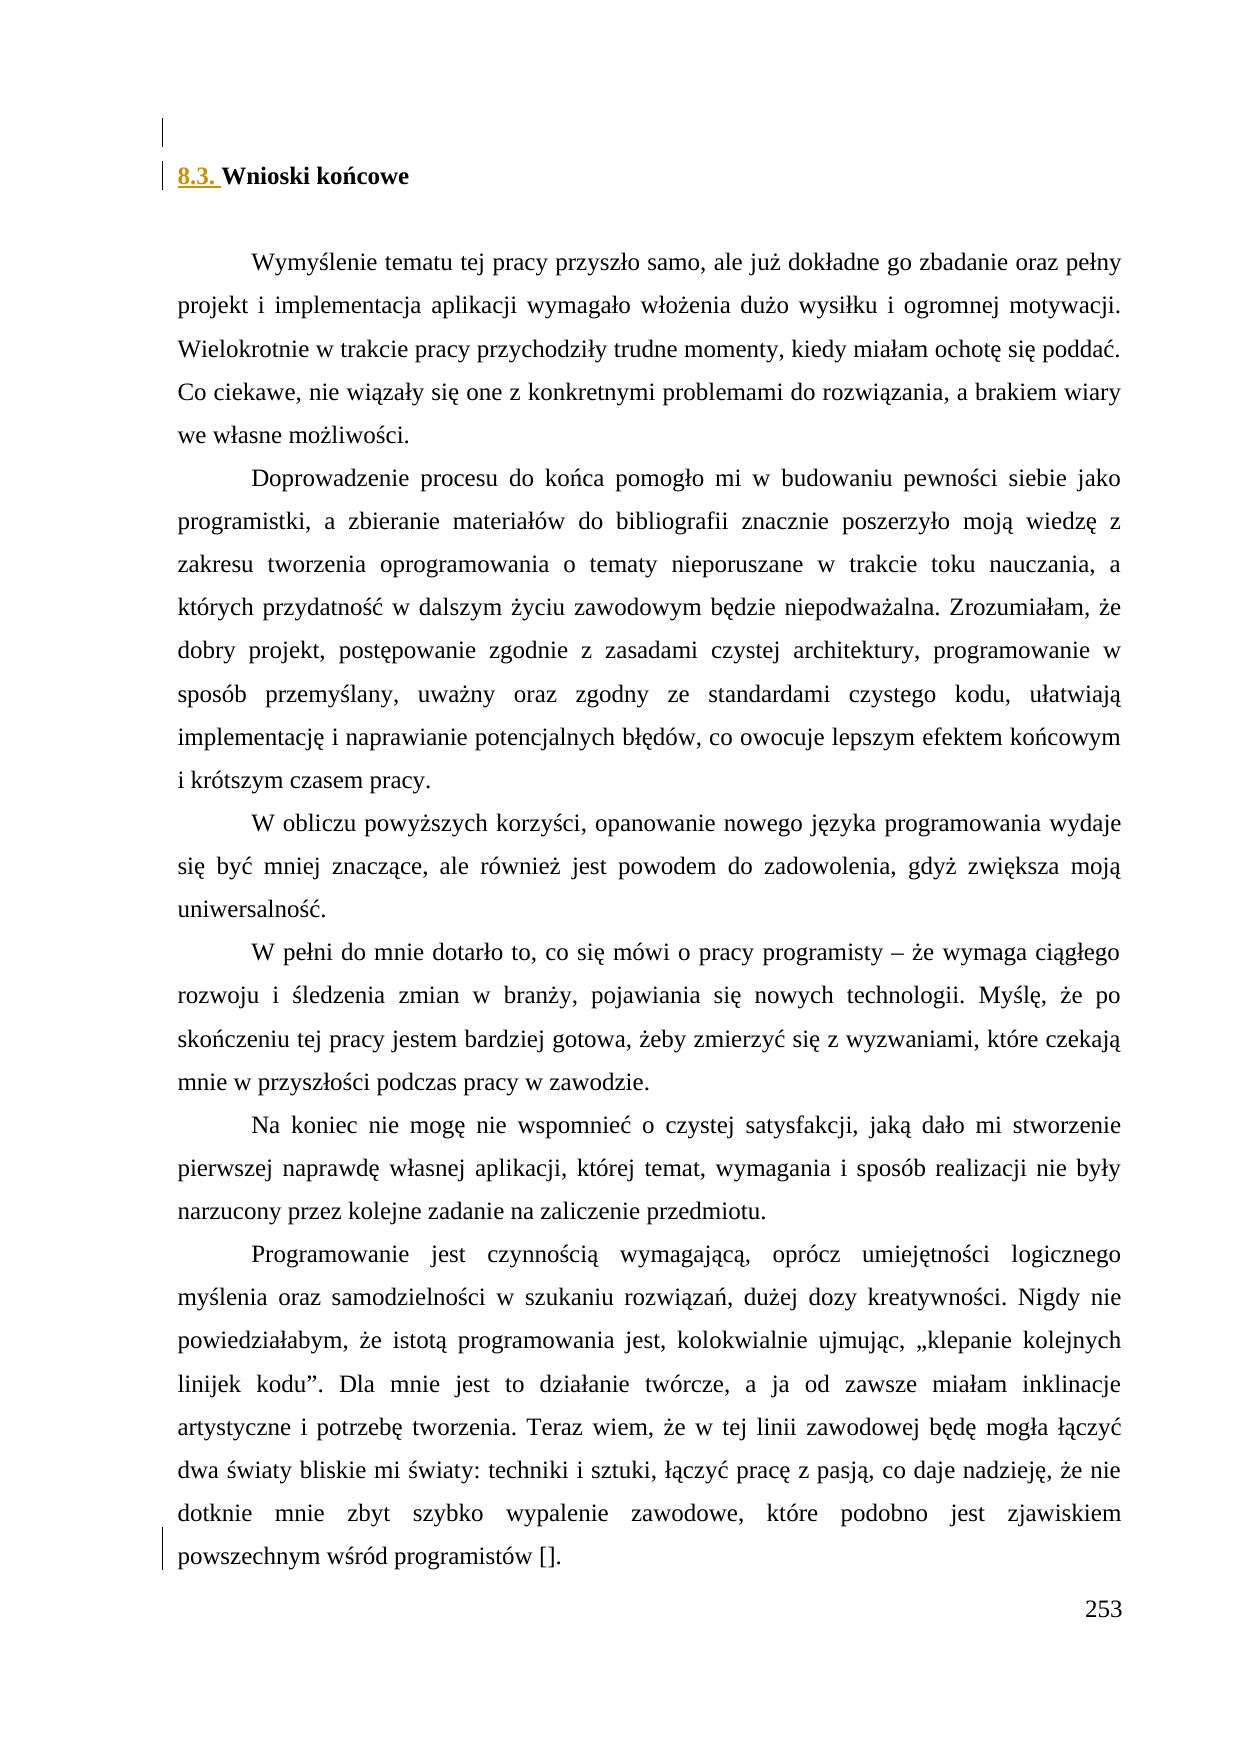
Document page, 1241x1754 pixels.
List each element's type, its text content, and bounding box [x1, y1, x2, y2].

text Programowanie jest czynnością wymagającą, oprócz umiejętności logicznego myślenia oraz samodzielności w szukaniu rozwiązań, dużej dozy kreatywności. Nigdy nie powiedziałabym, że istotą programowania jest, kolokwialnie ujmując, „klepanie kolejnych linijek kodu”. Dla mnie jest to działanie twórcze, a ja od zawsze miałam inklinacje artystyczne i potrzebę tworzenia. Teraz wiem, że w tej linii zawodowej będę mogła łączyć dwa światy bliskie mi światy: techniki i sztuki, łączyć pracę z pasją, co daje nadzieję, że nie dotknie mnie zbyt szybko wypalenie zawodowe, które podobno jest zjawiskiem powszechnym wśród programistów []. [177, 1239, 1122, 1570]
text Doprowadzenie procesu do końca pomogło mi w budowaniu pewności siebie jako programistki, a zbieranie materiałów do bibliografii znacznie poszerzyło moją wiedzę z zakresu tworzenia oprogramowania o tematy nieporuszane w trakcie toku nauczania, a których przydatność w dalszym życiu zawodowym będzie niepodważalna. Zrozumiałam, że dobry projekt, postępowanie zgodnie z zasadami czystej architektury, programowanie w sposób przemyślany, uważny oraz zgodny ze standardami czystego kodu, ułatwiają implementację i naprawianie potencjalnych błędów, co owocuje lepszym efektem końcowym i krótszym czasem pracy. [177, 463, 1122, 794]
text Na koniec nie mogę nie wspomnieć o czystej satysfakcji, jaką dało mi stworzenie pierwszej naprawdę własnej aplikacji, której temat, wymagania i sposób realizacji nie były narzucony przez kolejne zadanie na zaliczenie przedmiotu. [177, 1110, 1122, 1225]
text W pełni do mnie dotarło to, co się mówi o pracy programisty – że wymaga ciągłego rozwoju i śledzenia zmian w branży, pojawiania się nowych technologii. Myślę, że po skończeniu tej pracy jestem bardziej gotowa, żeby zmierzyć się z wyzwaniami, które czekają mnie w przyszłości podczas pracy w zawodzie. [177, 937, 1122, 1096]
text W obliczu powyższych korzyści, opanowanie nowego języka programowania wydaje się być mniej znaczące, ale również jest powodem do zadowolenia, gdyż zwiększa moją uniwersalność. [177, 808, 1122, 923]
subtitle Wnioski końcowe [177, 161, 1122, 190]
text Wymyślenie tematu tej pracy przyszło samo, ale już dokładne go zbadanie oraz pełny projekt i implementacja aplikacji wymagało włożenia dużo wysiłku i ogromnej motywacji. Wielokrotnie w trakcie pracy przychodziły trudne momenty, kiedy miałam ochotę się poddać. Co ciekawe, nie wiązały się one z konkretnymi problemami do rozwiązania, a brakiem wiary we własne możliwości. [177, 247, 1122, 449]
